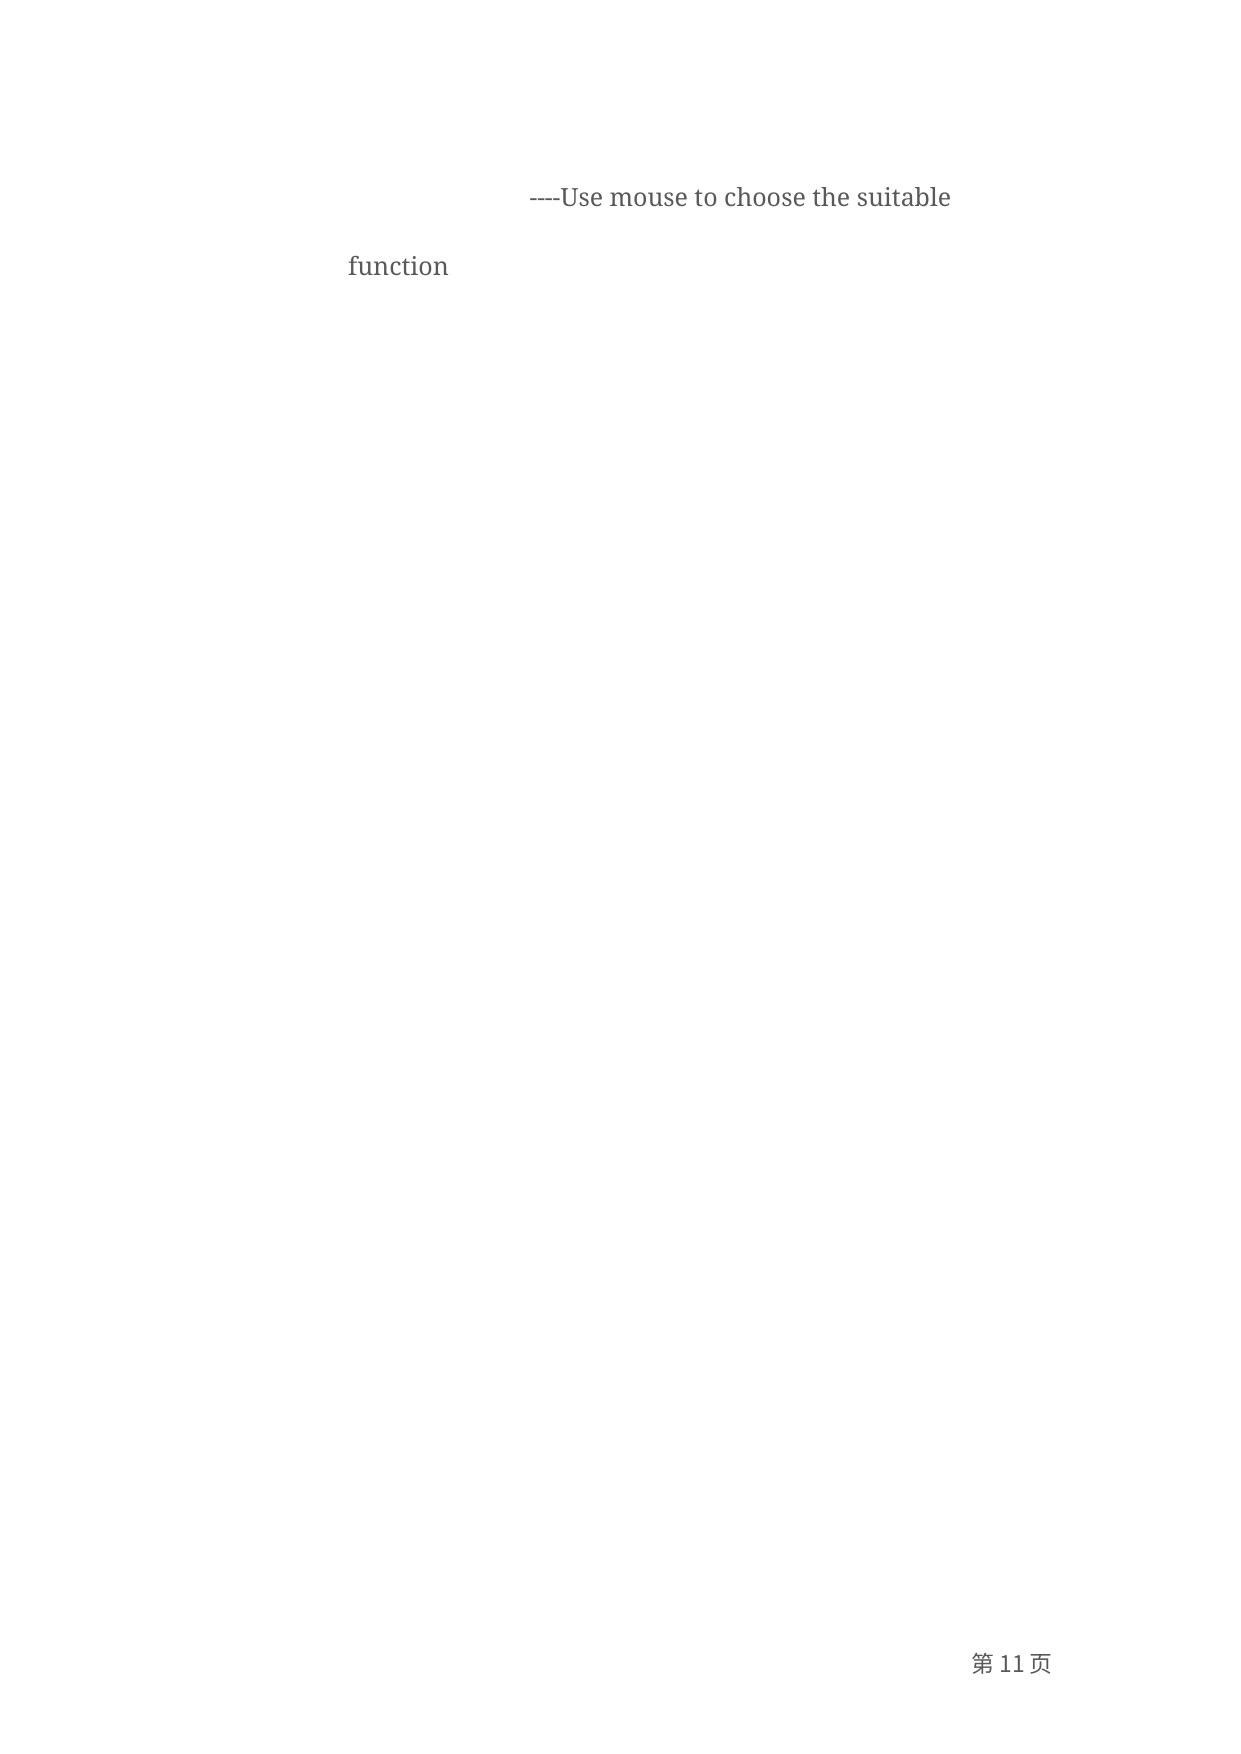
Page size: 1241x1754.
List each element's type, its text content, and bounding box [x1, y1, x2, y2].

text ----Use mouse to choose the suitable function [348, 180, 1053, 282]
